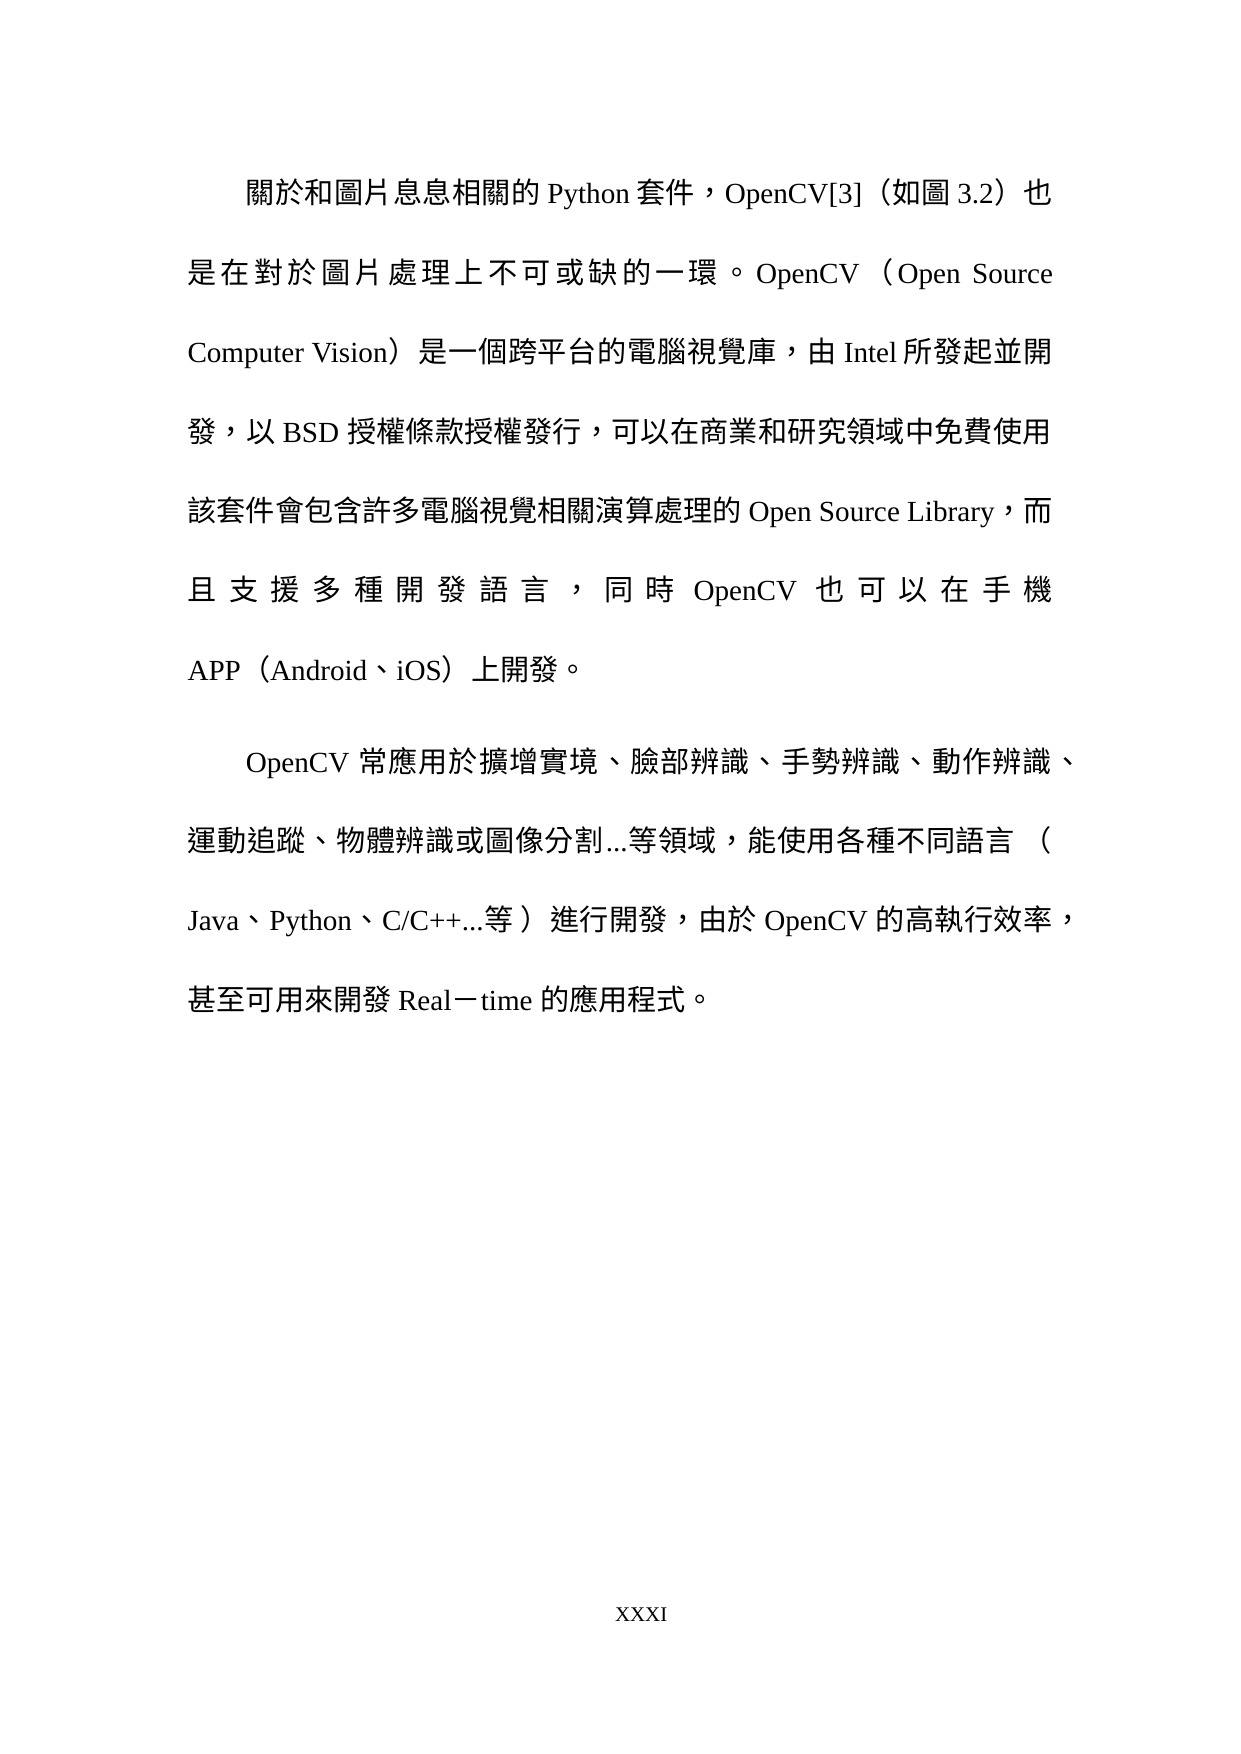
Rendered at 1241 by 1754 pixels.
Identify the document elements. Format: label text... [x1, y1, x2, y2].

text OpenCV 常應用於擴增實境、臉部辨識、手勢辨識、動作辨識、運動追蹤、物體辨識或圖像分割...等領域，能使用各種不同語言 （ Java、Python、C/C++...等 ）進行開發，由於 OpenCV 的高執行效率，甚至可用來開發 Real－time 的應用程式。 [187, 719, 1053, 1037]
text 關於和圖片息息相關的Python套件，OpenCV[3]（如圖3.2）也是在對於圖片處理上不可或缺的一環。OpenCV（Open Source Computer Vision）是一個跨平台的電腦視覺庫，由Intel所發起並開發，以 BSD 授權條款授權發行，可以在商業和研究領域中免費使用，該套件會包含許多電腦視覺相關演算處理的Open Source Library，而且支援多種開發語言，同時OpenCV也可以在手機APP（Android、iOS）上開發。 [187, 151, 1053, 707]
